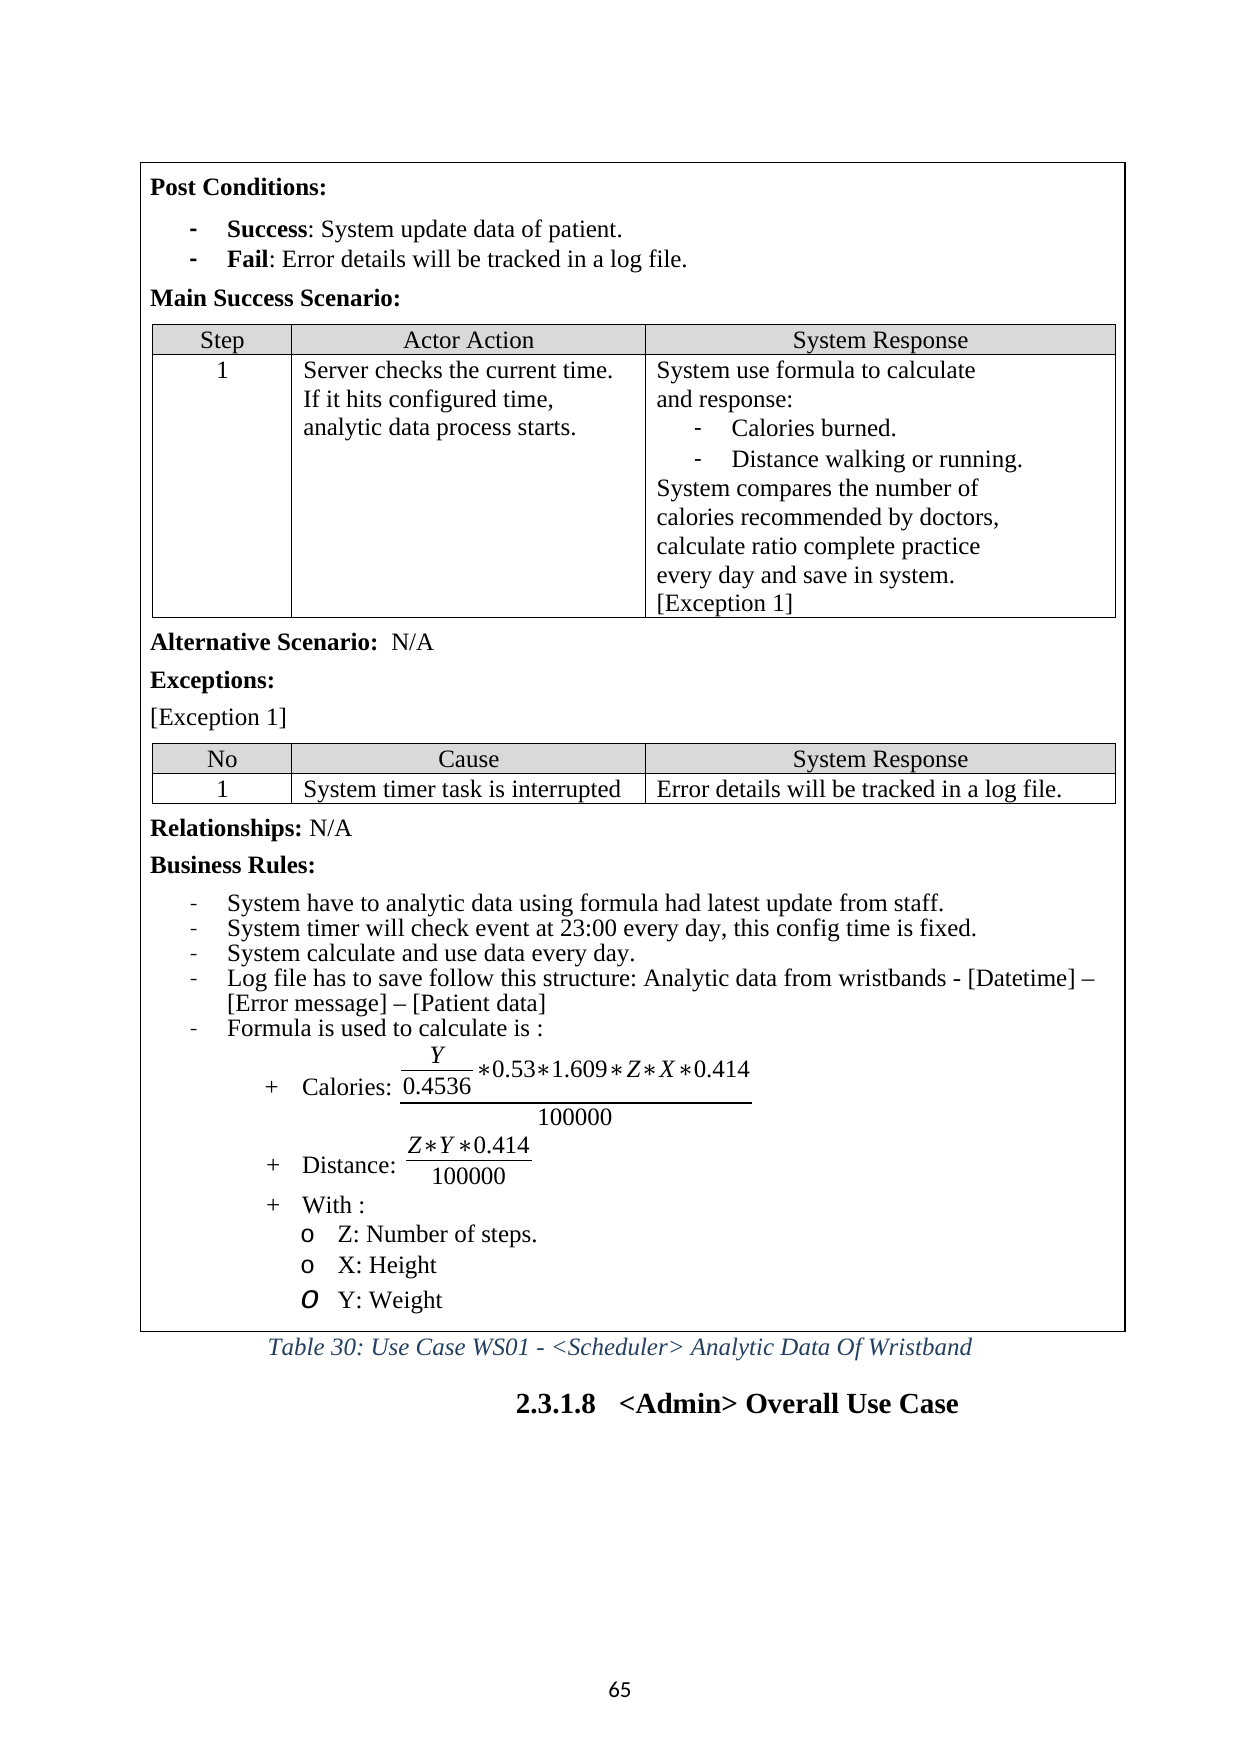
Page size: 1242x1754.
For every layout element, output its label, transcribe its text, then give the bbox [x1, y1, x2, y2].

subtitle <Admin> Overall Use Case [489, 1386, 1146, 1419]
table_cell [141, 163, 1124, 1331]
text Table 30: Use Case WS01 - <Scheduler> Analytic Data Of Wristband [94, 1332, 1146, 1361]
